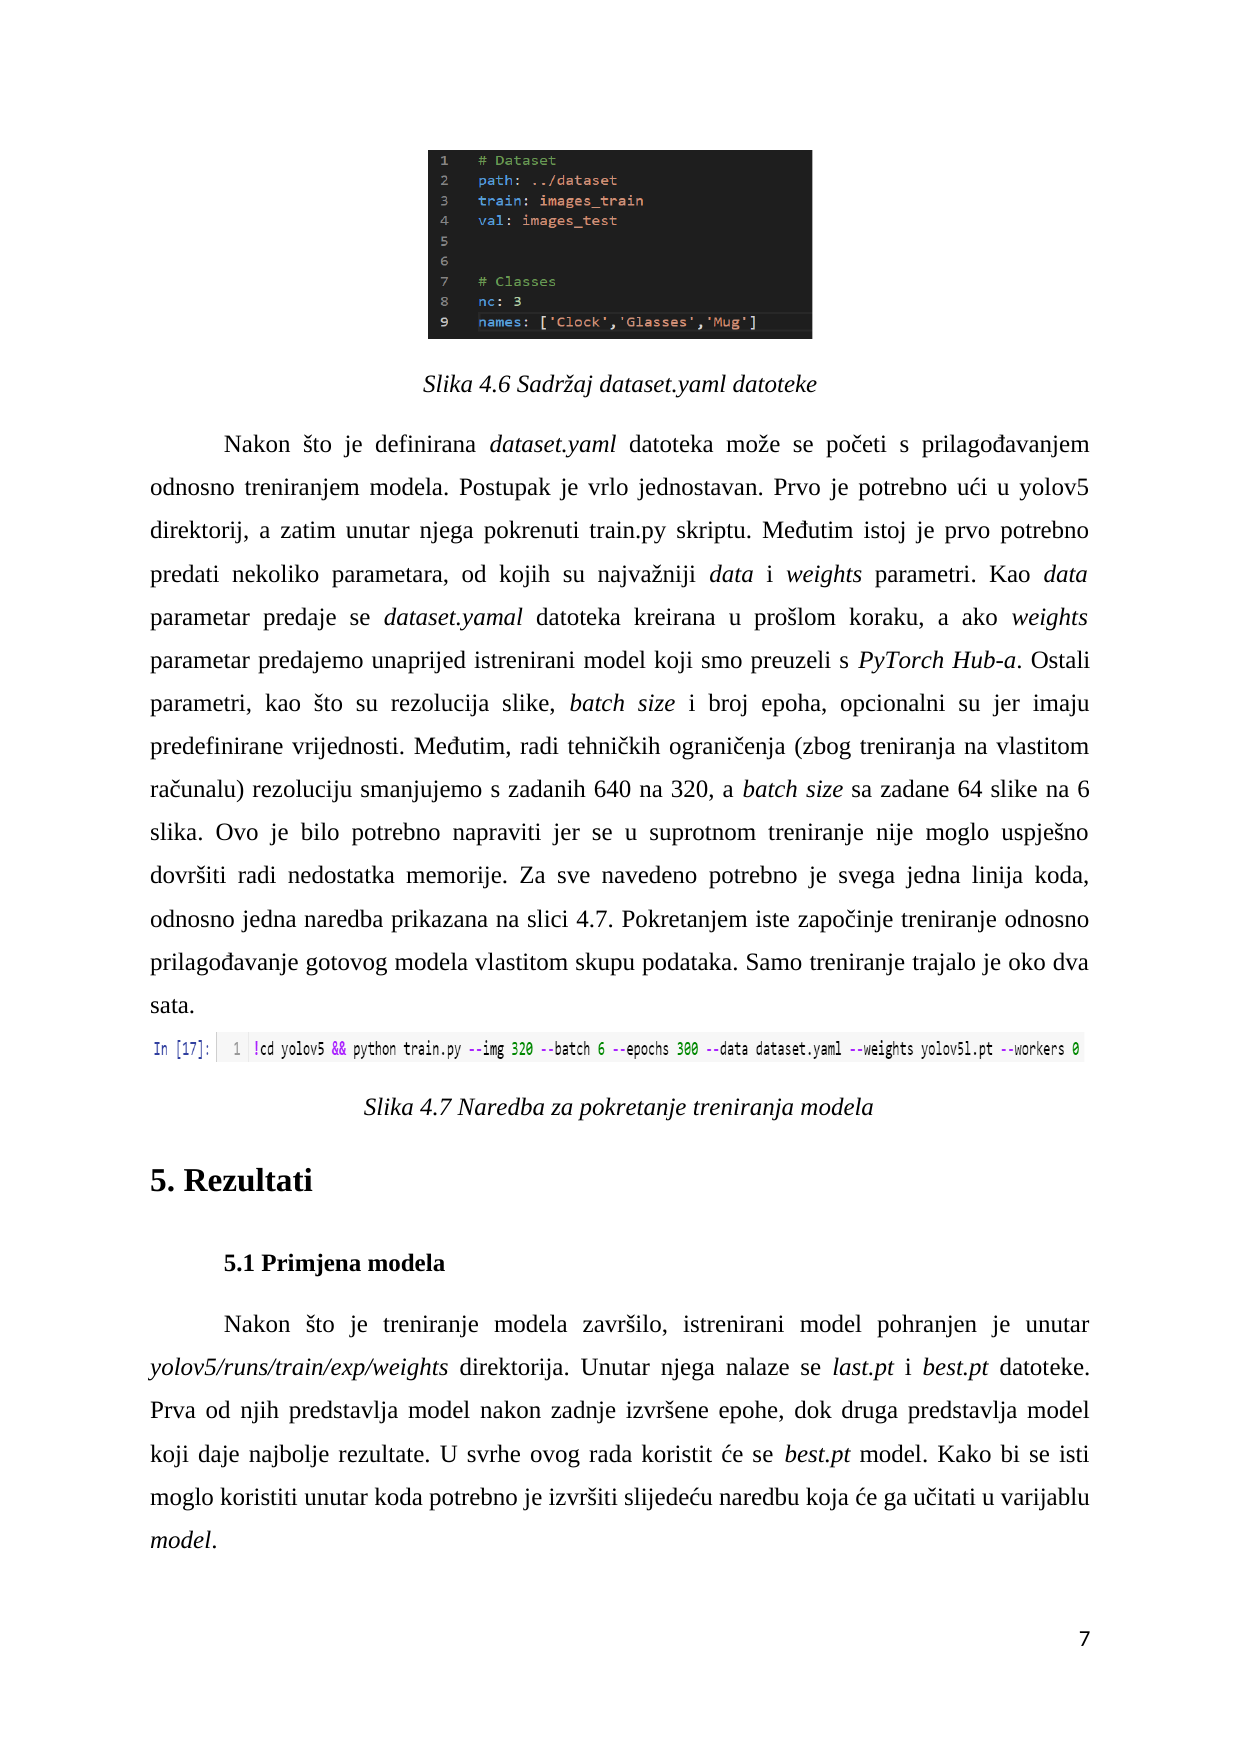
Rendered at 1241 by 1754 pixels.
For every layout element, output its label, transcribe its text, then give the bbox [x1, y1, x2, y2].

text Nakon što je definirana dataset.yaml datoteka može se početi s prilagođavanjem odnosno treniranjem modela. Postupak je vrlo jednostavan. Prvo je potrebno ući u yolov5 direktorij, a zatim unutar njega pokrenuti train.py skriptu. Međutim istoj je prvo potrebno predati nekoliko parametara, od kojih su najvažniji data i weights parametri. Kao data parametar predaje se dataset.yamal datoteka kreirana u prošlom koraku, a ako weights parametar predajemo unaprijed istrenirani model koji smo preuzeli s PyTorch Hub-a. Ostali parametri, kao što su rezolucija slike, batch size i broj epoha, opcionalni su jer imaju predefinirane vrijednosti. Međutim, radi tehničkih ograničenja (zbog treniranja na vlastitom računalu) rezoluciju smanjujemo s zadanih 640 na 320, a batch size sa zadane 64 slike na 6 slika. Ovo je bilo potrebno napraviti jer se u suprotnom treniranje nije moglo uspješno dovršiti radi nedostatka memorije. Za sve navedeno potrebno je svega jedna linija koda, odnosno jedna naredba prikazana na slici 4.7. Pokretanjem iste započinje treniranje odnosno prilagođavanje gotovog modela vlastitom skupu podataka. Samo treniranje trajalo je oko dva sata. [150, 429, 1090, 1061]
picture [428, 150, 813, 339]
list Nakon što je treniranje modela završilo, istrenirani model pohranjen je unutar yolov5/runs/train/exp/weights direktorija. Unutar njega nalaze se last.pt i best.pt datoteke. Prva od njih predstavlja model nakon zadnje izvršene epohe, dok druga predstavlja model koji daje najbolje rezultate. U svrhe ovog rada koristit će se best.pt model. Kako bi se isti moglo koristiti unutar koda potrebno je izvršiti slijedeću naredbu koja će ga učitati u varijablu model. [150, 1309, 1090, 1554]
picture [150, 1032, 1085, 1062]
subtitle 5.1 Primjena modela [150, 1248, 1090, 1277]
subtitle 5. Rezultati [150, 1160, 1090, 1198]
text Slika 4.6 Sadržaj dataset.yaml datoteke [150, 369, 1090, 398]
text Slika 4.7 Naredba za pokretanje treniranja modela [150, 1092, 1090, 1121]
